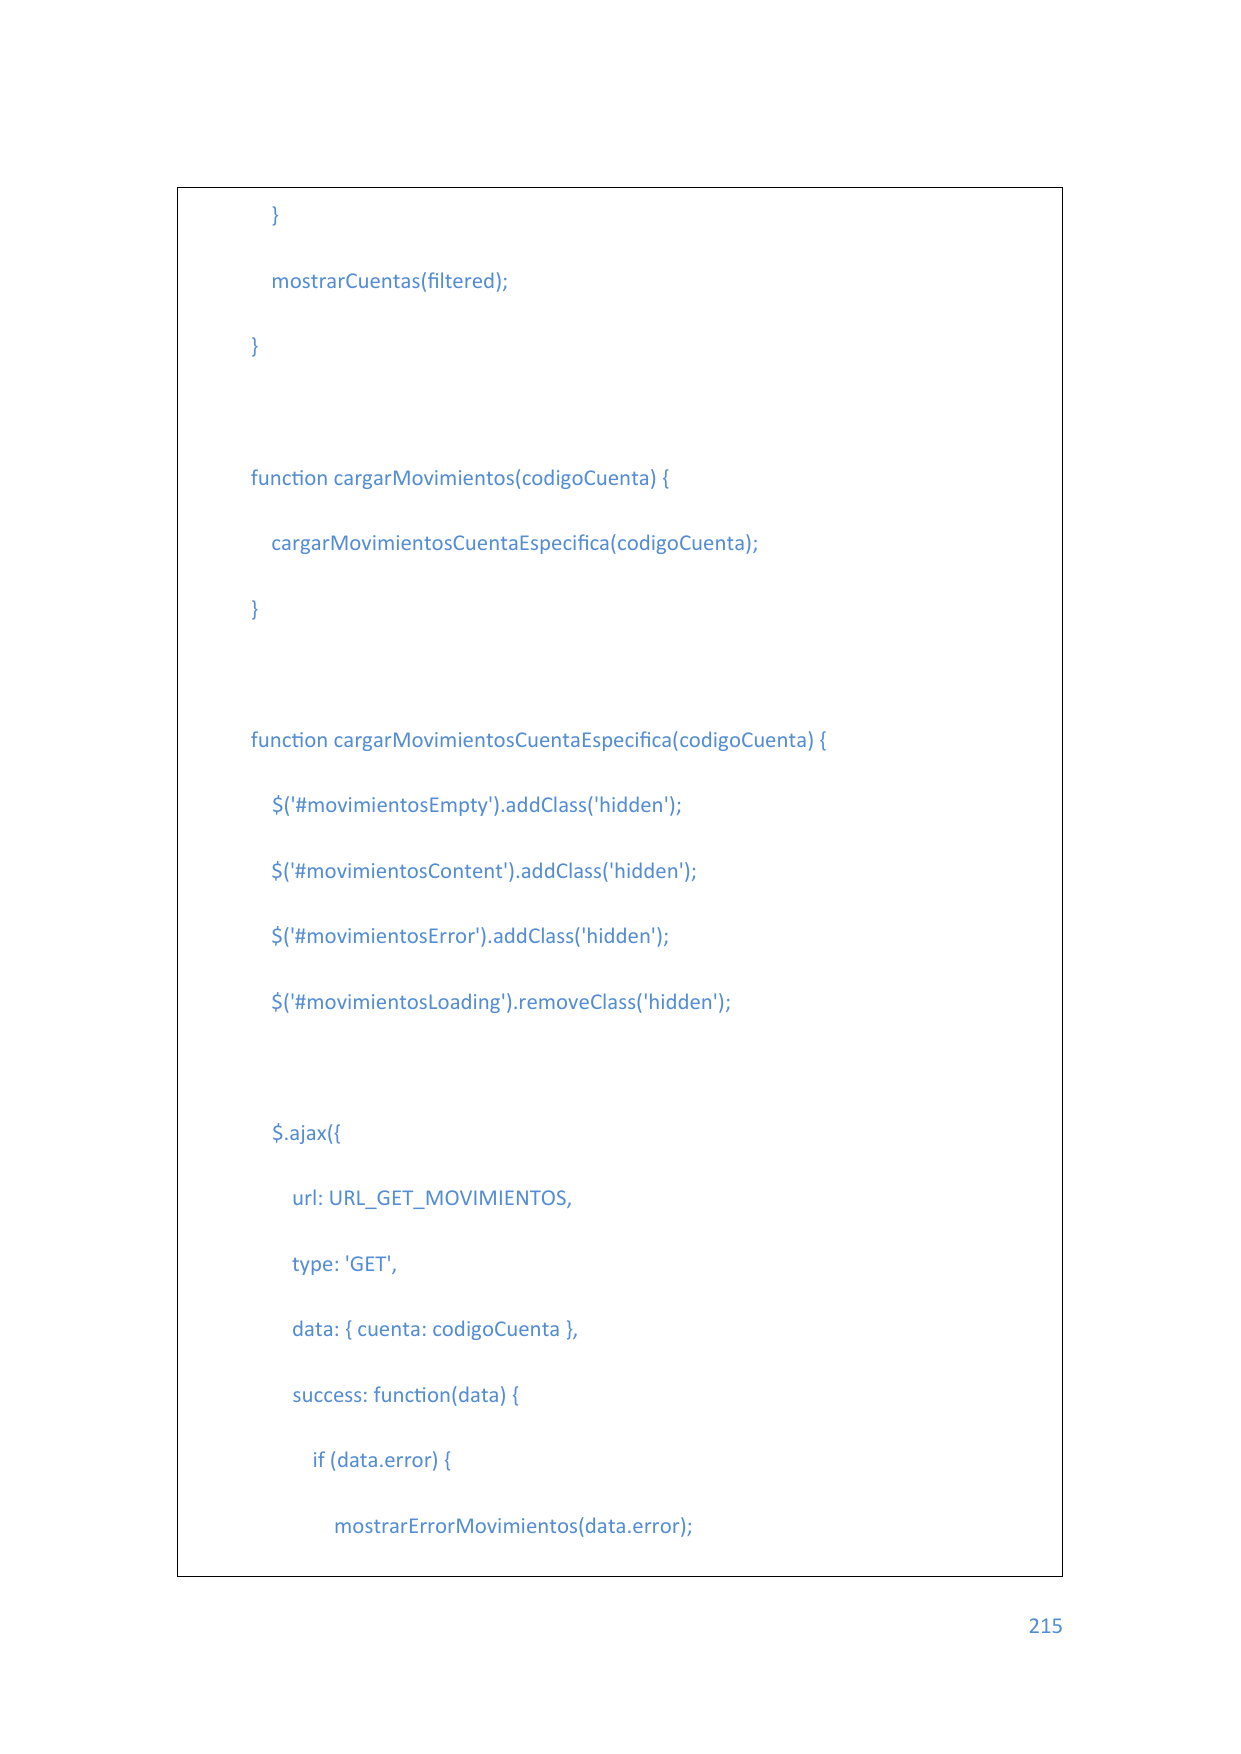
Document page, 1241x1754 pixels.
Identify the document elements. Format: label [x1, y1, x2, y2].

table_header [178, 188, 1062, 1576]
